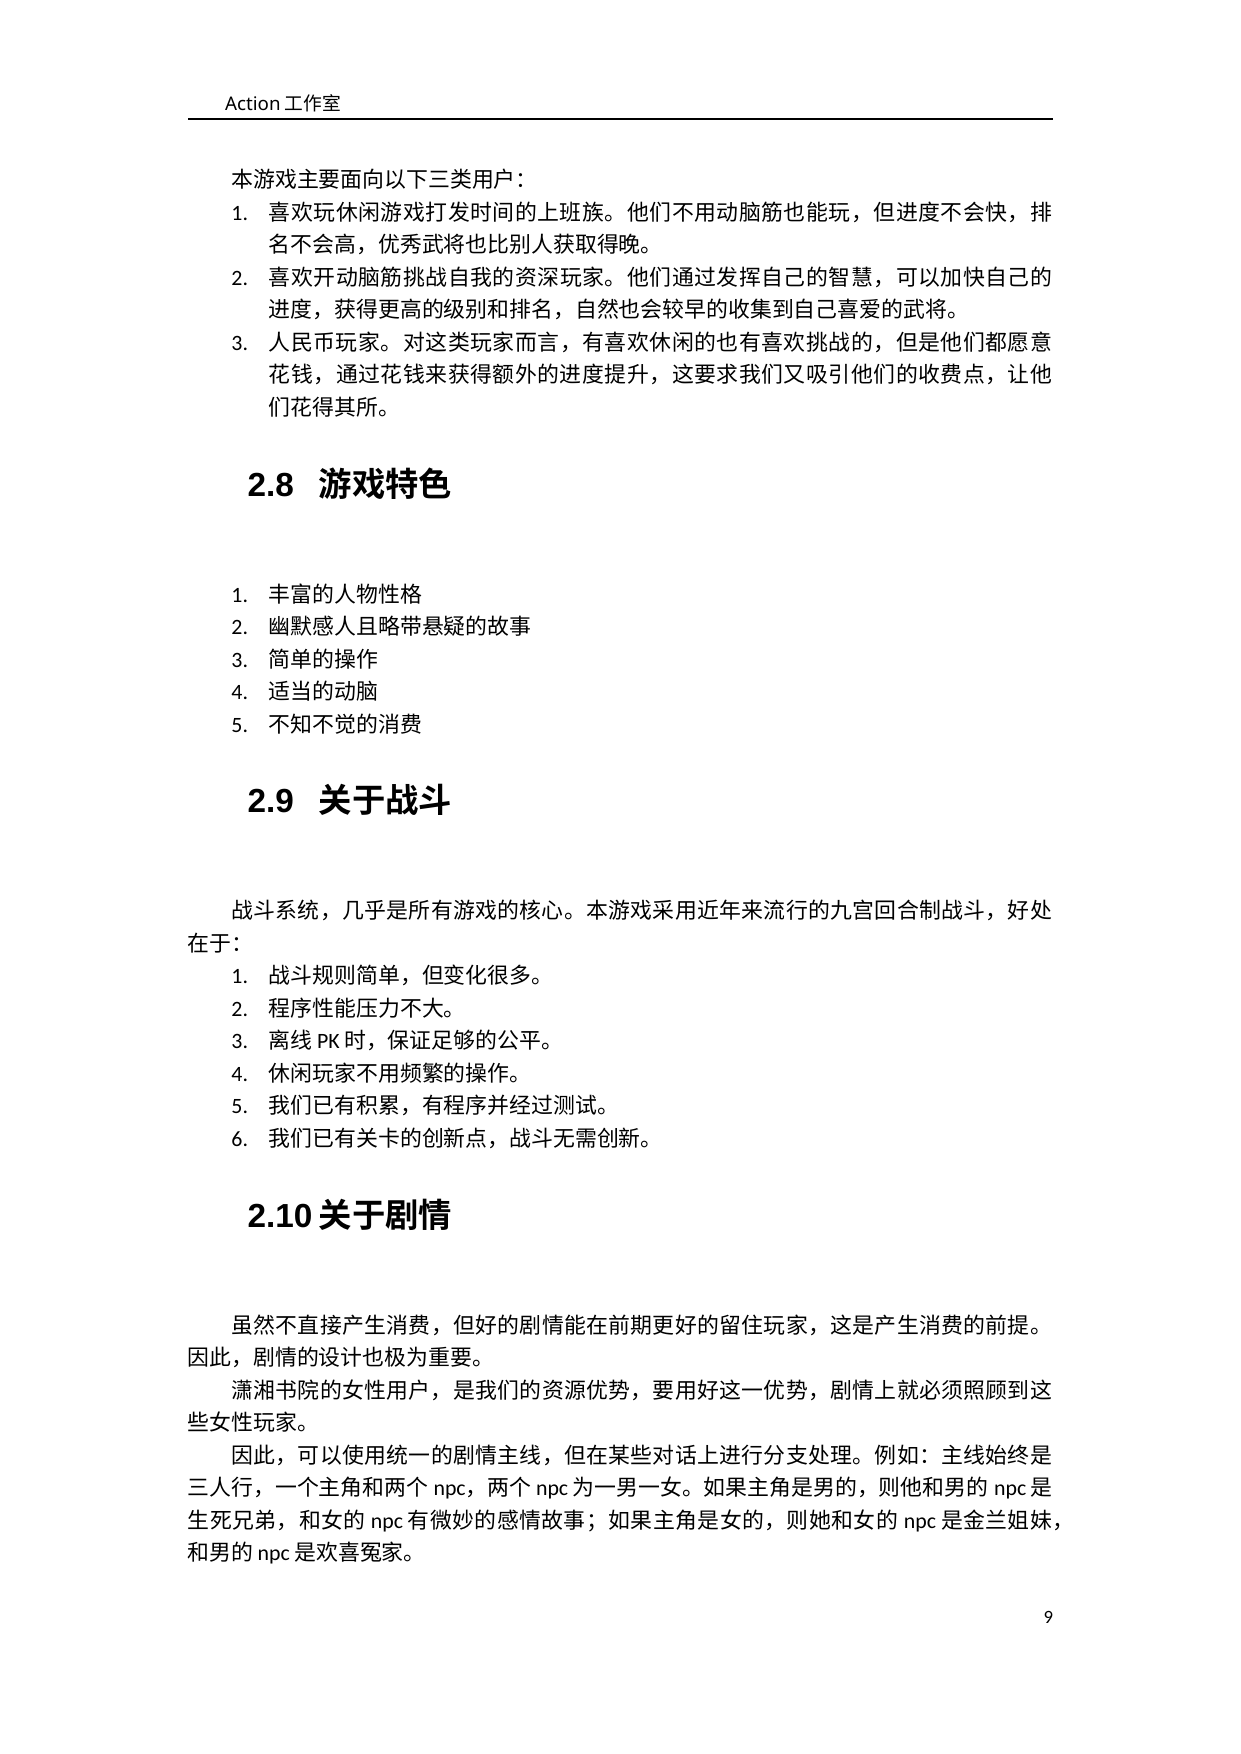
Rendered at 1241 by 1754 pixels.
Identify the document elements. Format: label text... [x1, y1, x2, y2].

list 喜欢开动脑筋挑战自我的资深玩家。他们通过发挥自己的智慧，可以加快自己的进度，获得更高的级别和排名，自然也会较早的收集到自己喜爱的武将。 [231, 259, 1053, 324]
subtitle 关于战斗 [247, 766, 1053, 831]
list 不知不觉的消费 [231, 706, 1053, 739]
list 简单的操作 [231, 641, 1053, 674]
text 潇湘书院的女性用户，是我们的资源优势，要用好这一优势，剧情上就必须照顾到这些女性玩家。 [187, 1372, 1053, 1437]
list 喜欢玩休闲游戏打发时间的上班族。他们不用动脑筋也能玩，但进度不会快，排名不会高，优秀武将也比别人获取得晚。 [231, 194, 1053, 259]
list 幽默感人且略带悬疑的故事 [231, 609, 1053, 641]
subtitle 游戏特色 [247, 449, 1053, 514]
list 离线PK时，保证足够的公平。 [231, 1023, 1053, 1056]
text 因此，可以使用统一的剧情主线，但在某些对话上进行分支处理。例如：主线始终是三人行，一个主角和两个npc，两个npc为一男一女。如果主角是男的，则他和男的npc是生死兄弟，和女的npc有微妙的感情故事；如果主角是女的，则她和女的npc是金兰姐妹，和男的npc是欢喜冤家。 [187, 1437, 1053, 1567]
text 虽然不直接产生消费，但好的剧情能在前期更好的留住玩家，这是产生消费的前提。因此，剧情的设计也极为重要。 [187, 1307, 1053, 1372]
list 人民币玩家。对这类玩家而言，有喜欢休闲的也有喜欢挑战的，但是他们都愿意花钱，通过花钱来获得额外的进度提升，这要求我们又吸引他们的收费点，让他们花得其所。 [231, 324, 1053, 422]
subtitle 关于剧情 [247, 1180, 1053, 1245]
list 我们已有积累，有程序并经过测试。 [231, 1088, 1053, 1121]
list 丰富的人物性格 [231, 576, 1053, 609]
list 战斗规则简单，但变化很多。 [231, 958, 1053, 991]
text 本游戏主要面向以下三类用户： [187, 162, 1053, 194]
list 程序性能压力不大。 [231, 991, 1053, 1023]
text 战斗系统，几乎是所有游戏的核心。本游戏采用近年来流行的九宫回合制战斗，好处在于： [187, 893, 1053, 958]
list 休闲玩家不用频繁的操作。 [231, 1056, 1053, 1088]
list 我们已有关卡的创新点，战斗无需创新。 [231, 1121, 1053, 1153]
list 适当的动脑 [231, 674, 1053, 706]
